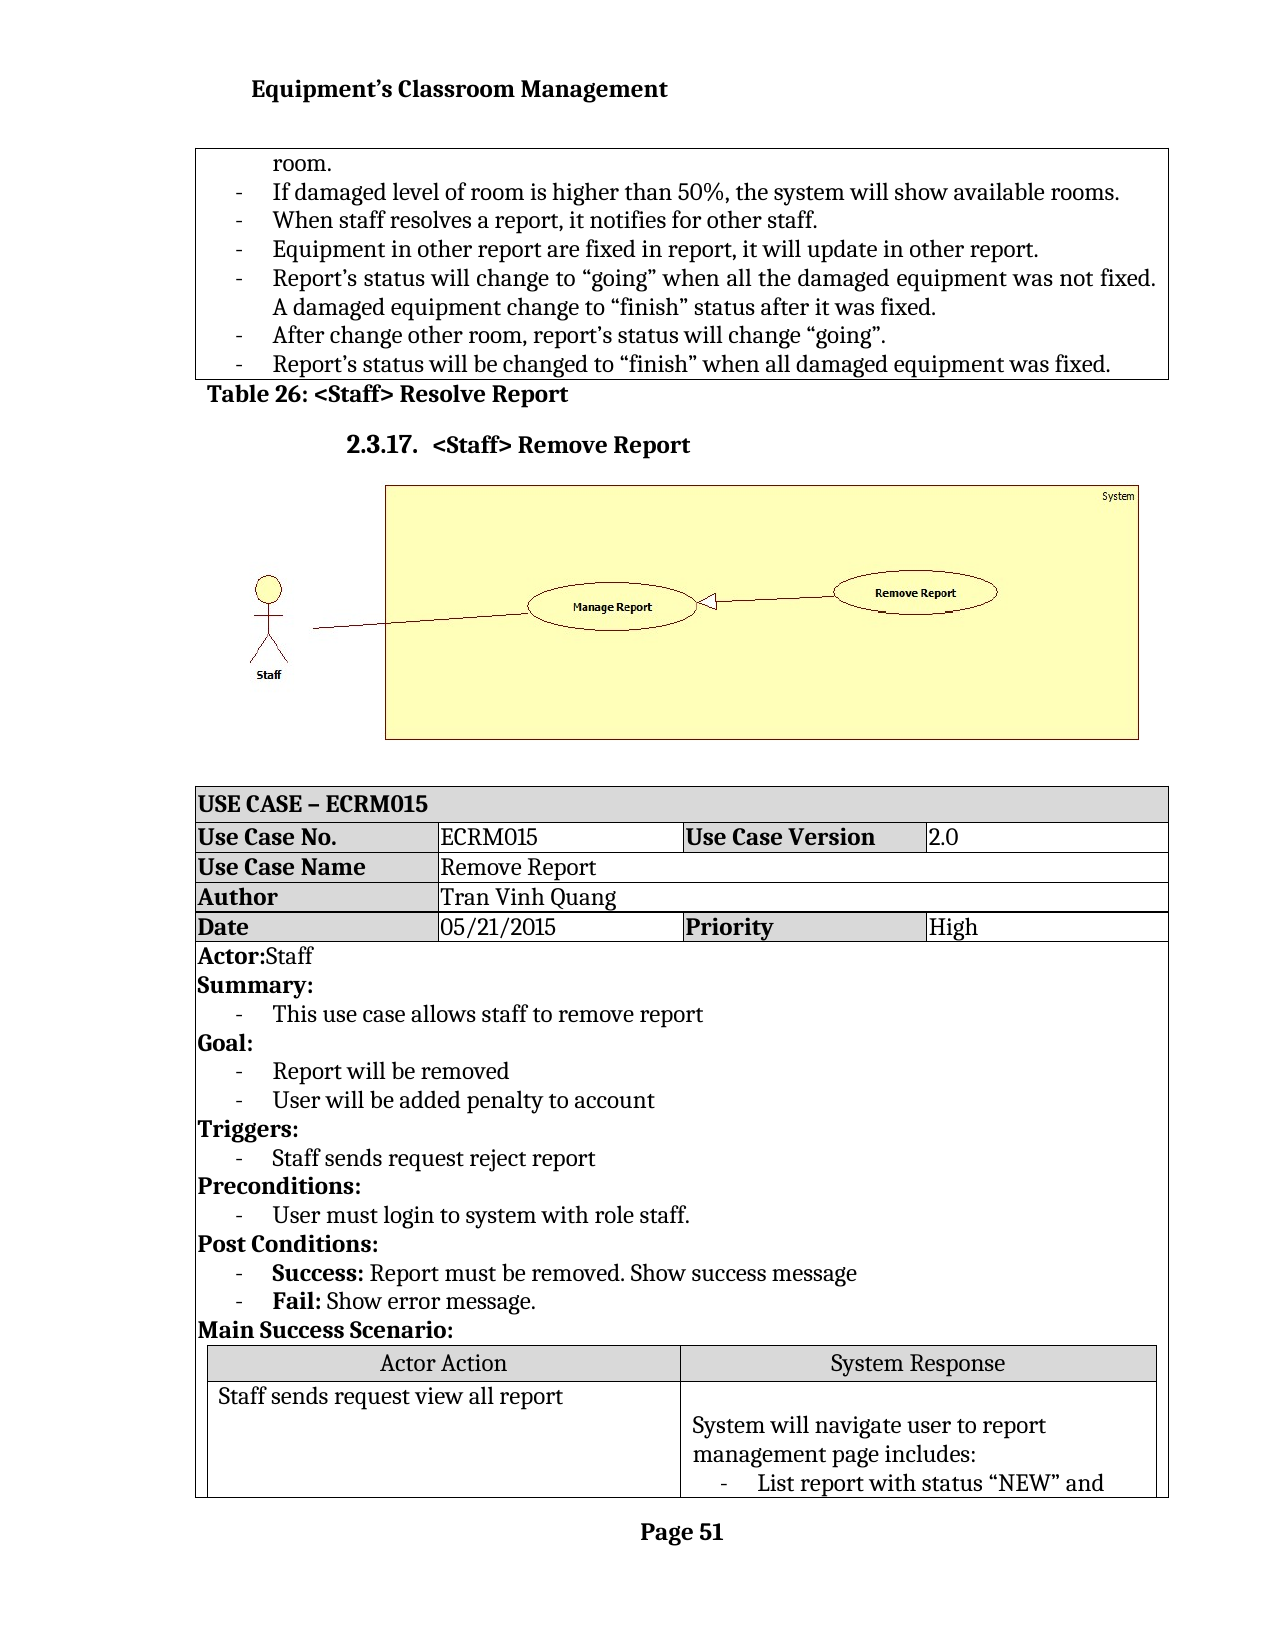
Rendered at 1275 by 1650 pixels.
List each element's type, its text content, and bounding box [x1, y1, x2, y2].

picture [206, 465, 1157, 761]
table_cell ECRM015 [439, 823, 683, 852]
table_cell Use Case Name [196, 853, 438, 882]
list <Staff> Remove Report [346, 429, 1157, 461]
table_cell Priority [684, 913, 926, 941]
table_header USE CASE – ECRM015 [196, 787, 1168, 822]
table_cell 2.0 [927, 823, 1168, 852]
table_cell Tran Vinh Quang [439, 883, 1168, 911]
table_cell Use Case No. [196, 823, 438, 852]
table_cell Use Case Version [684, 823, 926, 852]
table_cell Author [196, 883, 438, 911]
table_cell High [927, 913, 1168, 941]
table_cell Remove Report [439, 853, 1168, 882]
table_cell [196, 149, 1168, 379]
table_cell 05/21/2015 [439, 913, 683, 941]
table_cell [196, 942, 1168, 1497]
table_cell Date [196, 913, 438, 941]
